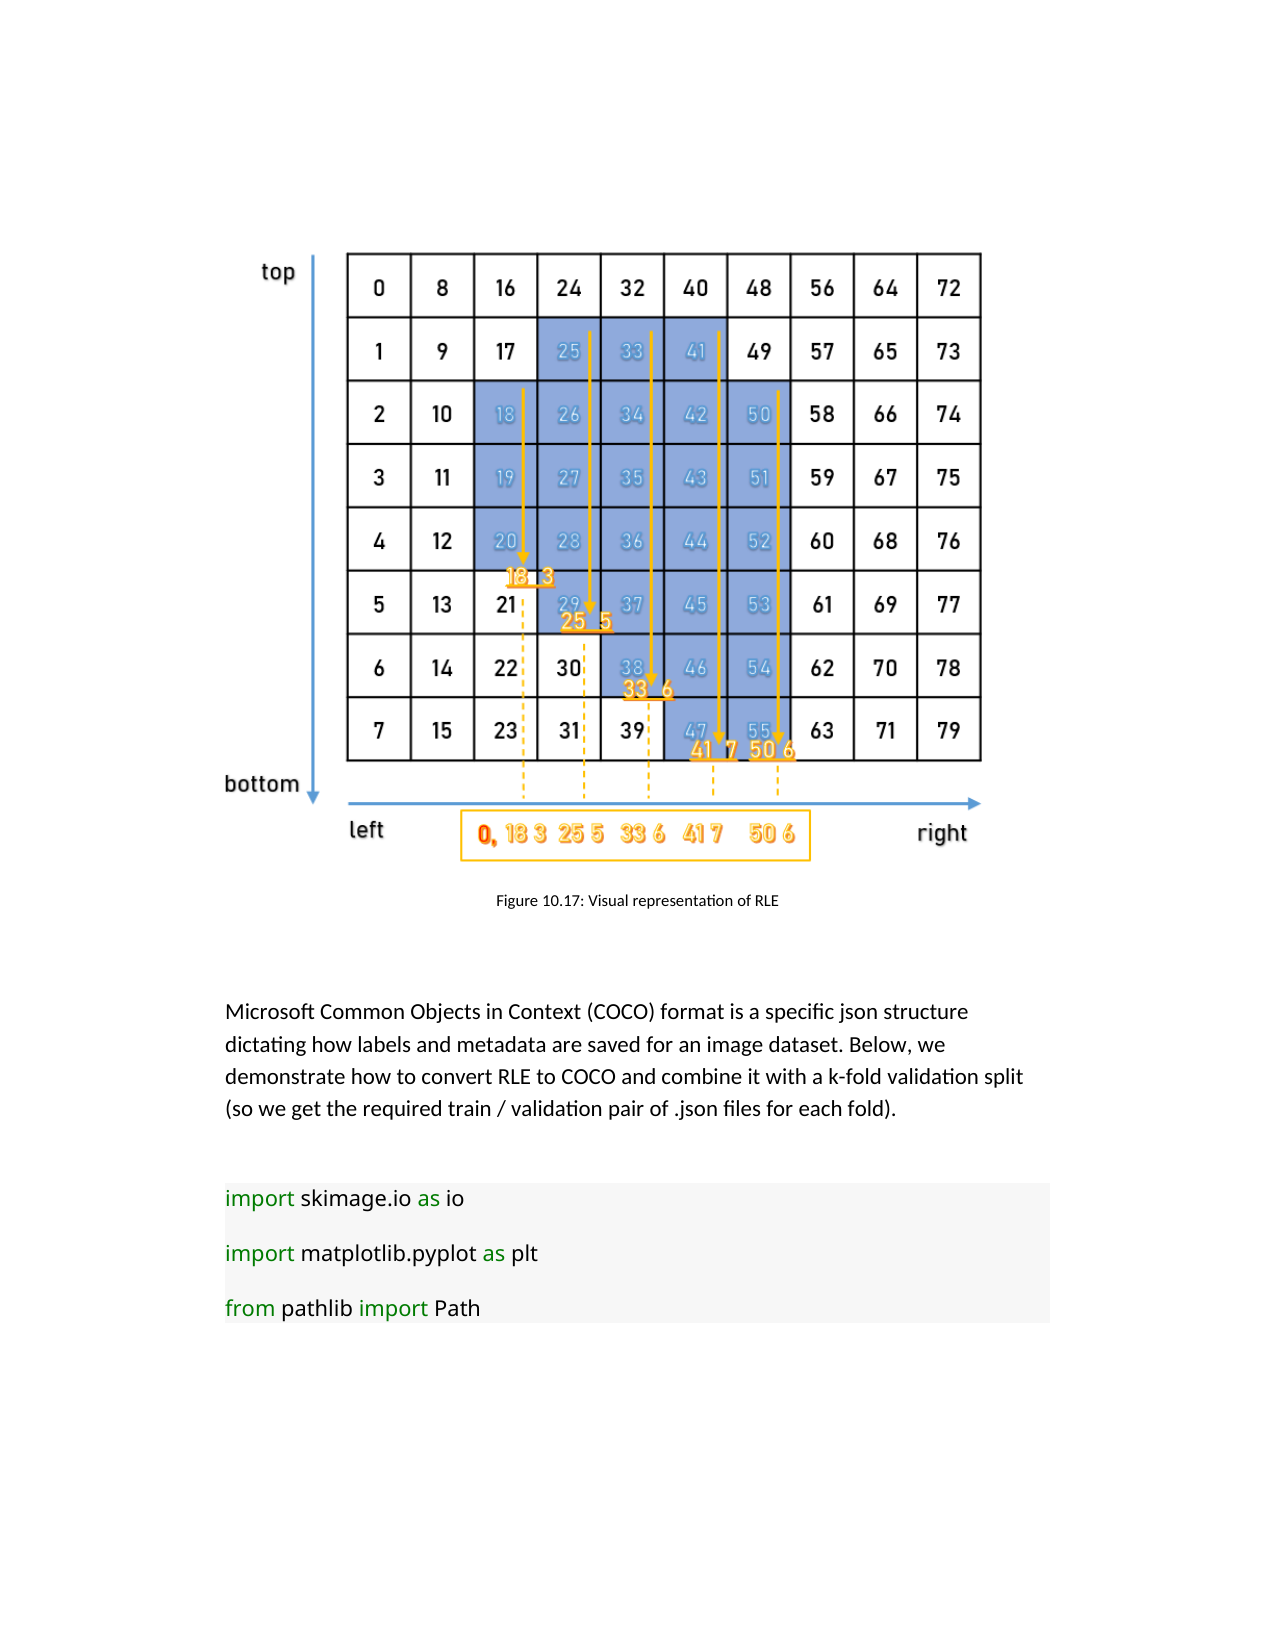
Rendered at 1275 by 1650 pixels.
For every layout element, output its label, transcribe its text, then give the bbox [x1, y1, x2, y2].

text import matplotlib.pyplot as plt [225, 1238, 1050, 1268]
text Microsoft Common Objects in Context (COCO) format is a specific json structure dictating how labels and metadata are saved for an image dataset. Below, we demonstrate how to convert RLE to COCO and combine it with a k-fold validation split (so we get the required train / validation pair of .json files for each fold). [225, 997, 1050, 1122]
text import skimage.io as io [225, 1183, 1050, 1213]
text Figure 10.17: Visual representation of RLE [225, 890, 1050, 910]
text from pathlib import Path [225, 1293, 1050, 1323]
picture [225, 244, 988, 874]
